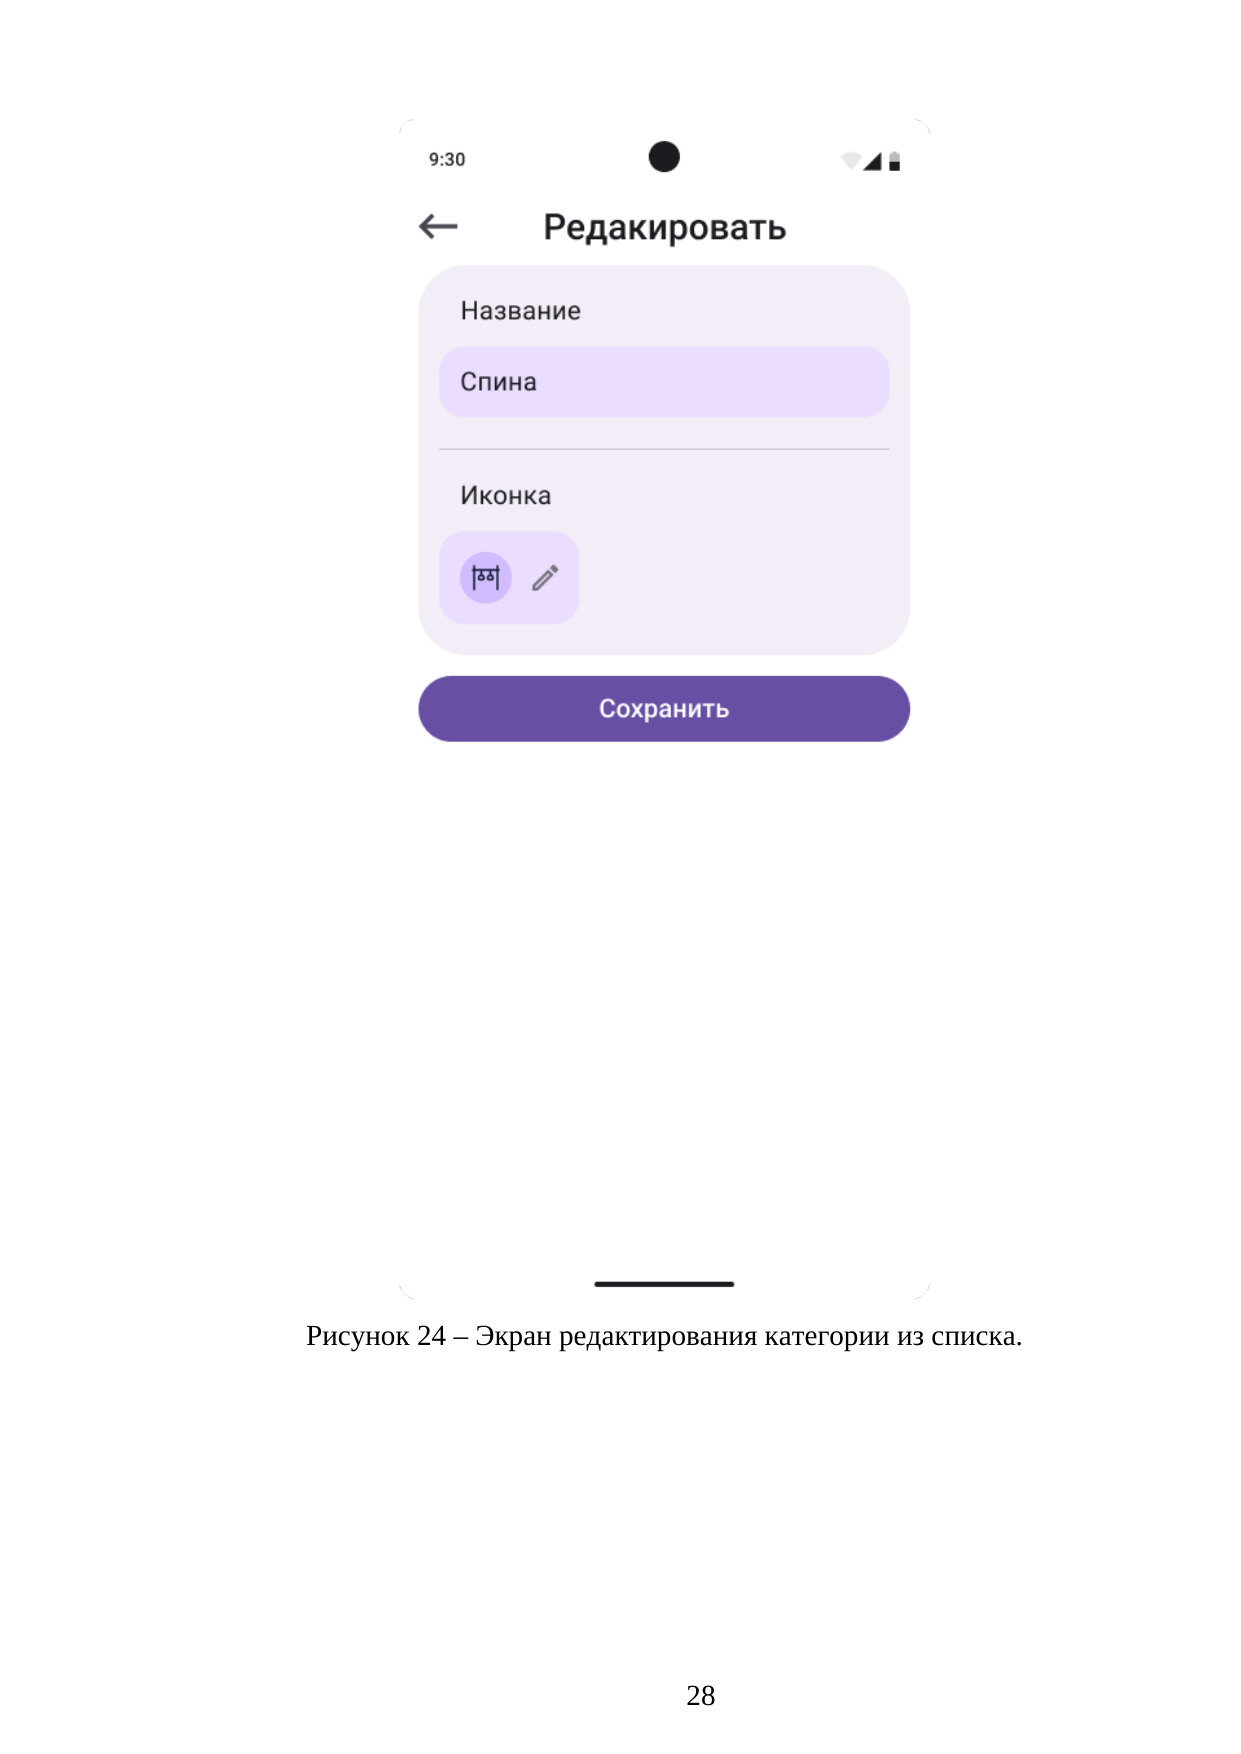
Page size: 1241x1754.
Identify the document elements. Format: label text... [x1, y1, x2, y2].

picture [398, 118, 931, 1300]
text Рисунок 24 – Экран редактирования категории из списка. [177, 1318, 1152, 1352]
